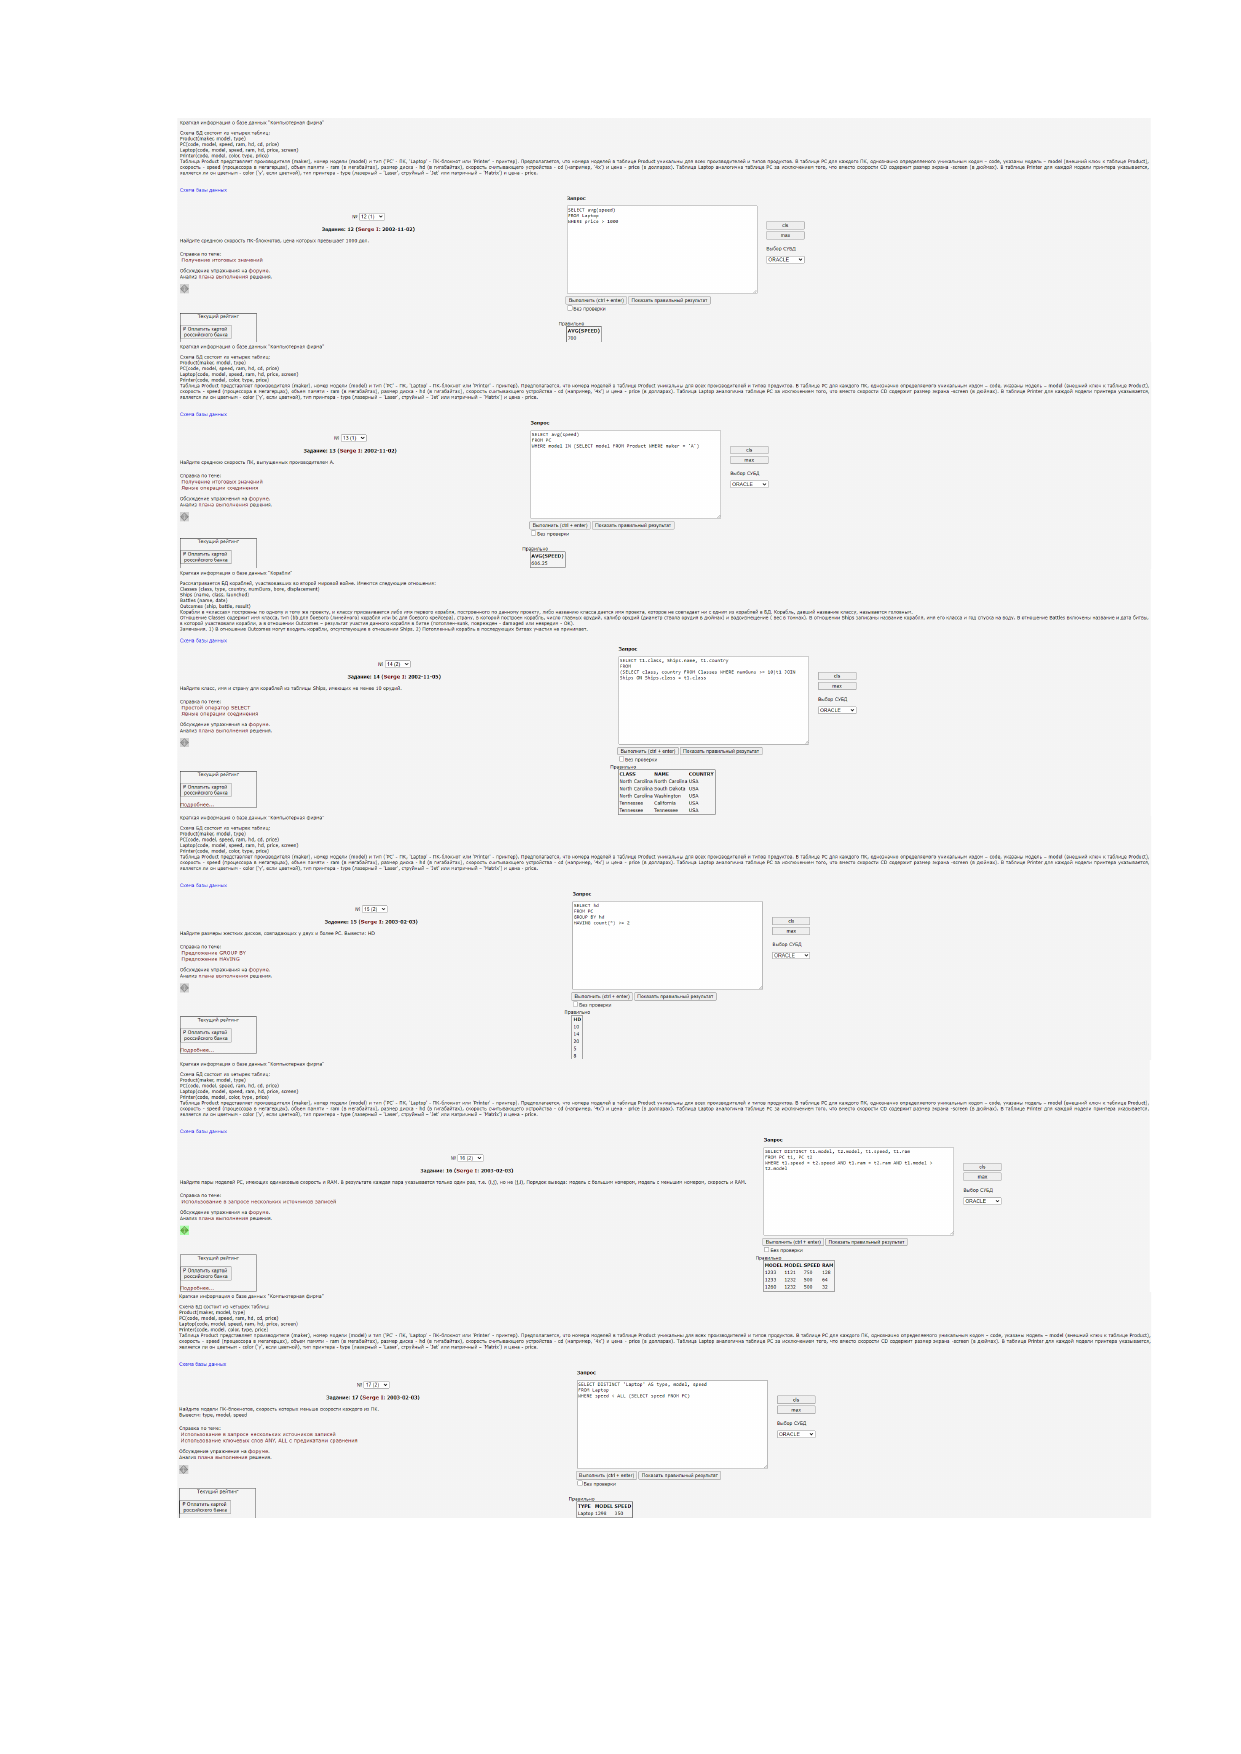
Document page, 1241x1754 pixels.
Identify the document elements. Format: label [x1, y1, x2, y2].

picture [177, 118, 1152, 1518]
